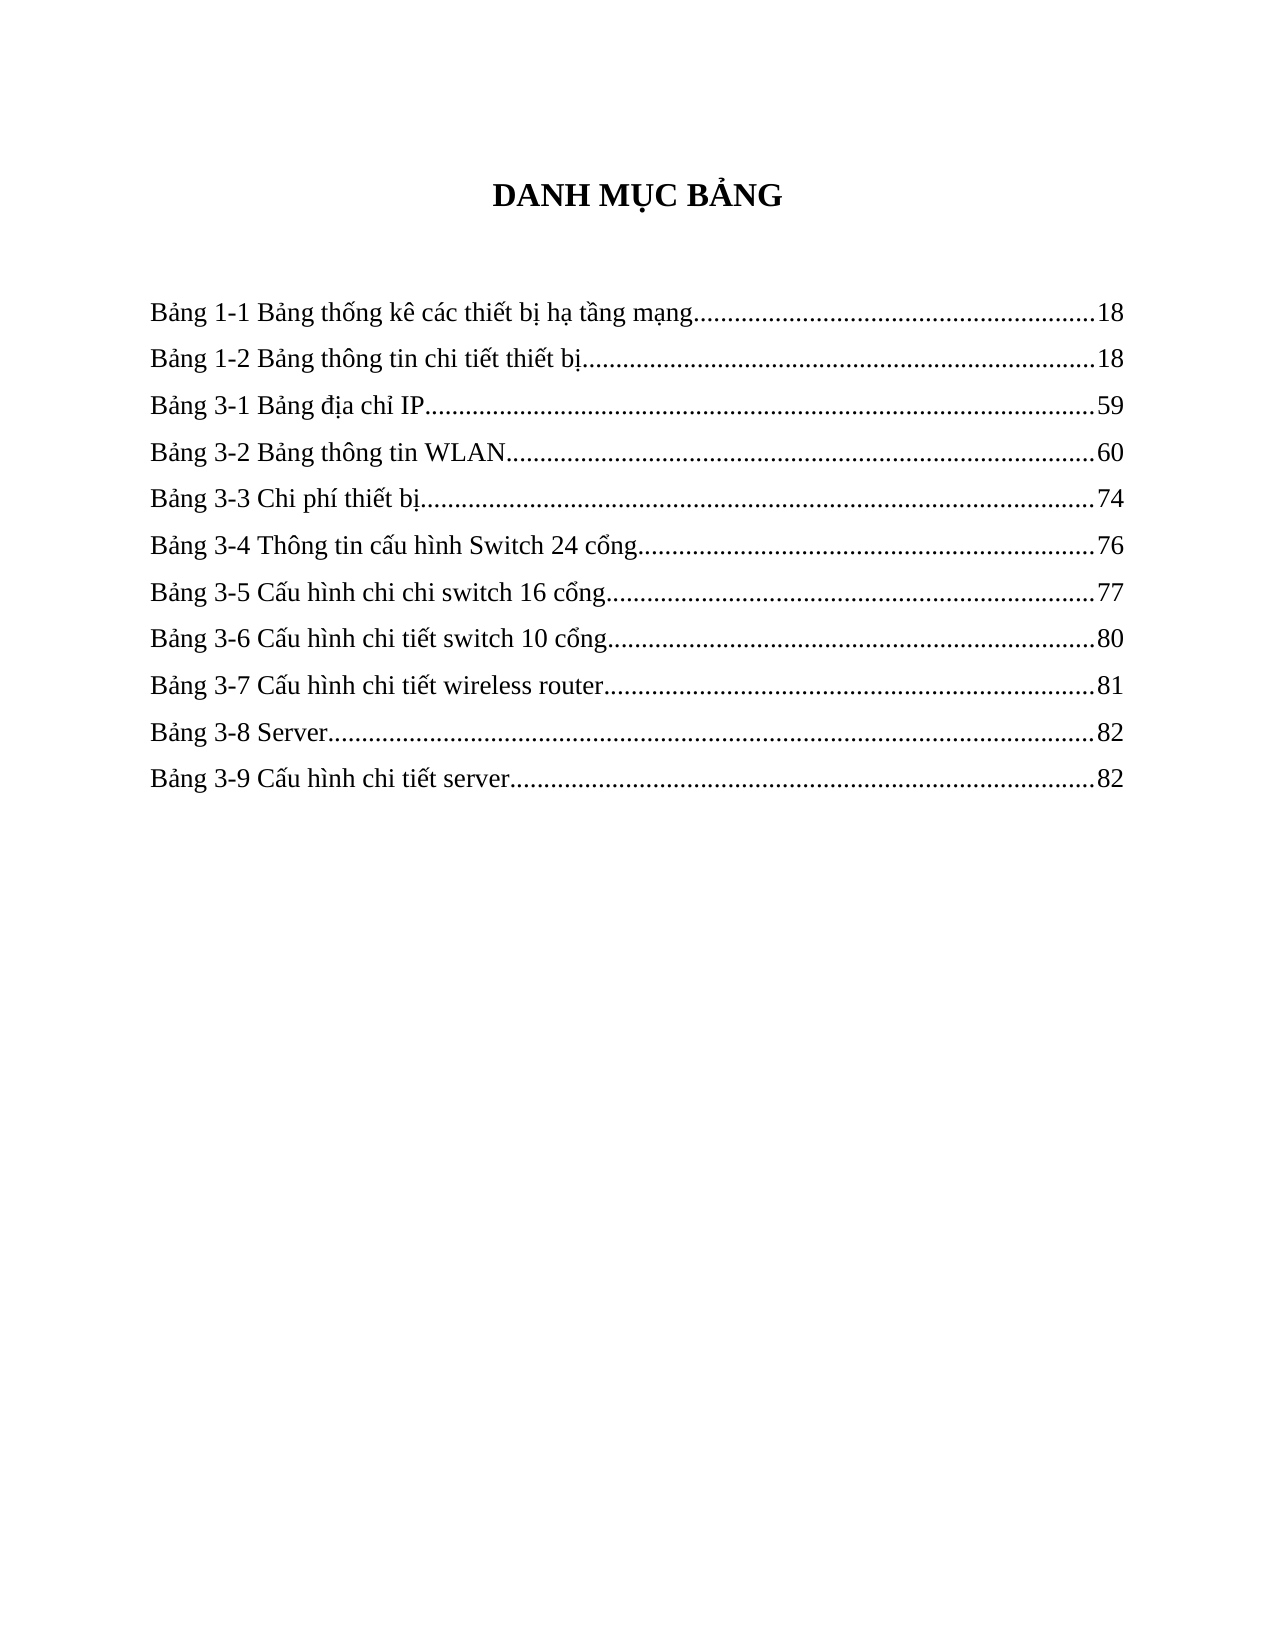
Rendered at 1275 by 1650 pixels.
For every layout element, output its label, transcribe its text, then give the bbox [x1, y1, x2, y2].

text Bảng 3-7 Cấu hình chi tiết wireless router 81 [150, 669, 1125, 700]
text Bảng 3-4 Thông tin cấu hình Switch 24 cổng 76 [150, 529, 1125, 560]
text Bảng 3-1 Bảng địa chỉ IP 59 [150, 389, 1125, 420]
text Bảng 3-5 Cấu hình chi chi switch 16 cổng 77 [150, 576, 1125, 607]
text Bảng 3-2 Bảng thông tin WLAN 60 [150, 436, 1125, 467]
text Bảng 3-9 Cấu hình chi tiết server 82 [150, 762, 1125, 794]
text Bảng 1-1 Bảng thống kê các thiết bị hạ tầng mạng 18 [150, 296, 1125, 327]
text Bảng 3-8 Server 82 [150, 716, 1125, 747]
subtitle DANH MỤC BẢNG [150, 175, 1125, 213]
text Bảng 1-2 Bảng thông tin chi tiết thiết bị 18 [150, 342, 1125, 374]
text Bảng 3-3 Chi phí thiết bị 74 [150, 482, 1125, 514]
text Bảng 3-6 Cấu hình chi tiết switch 10 cổng 80 [150, 622, 1125, 654]
